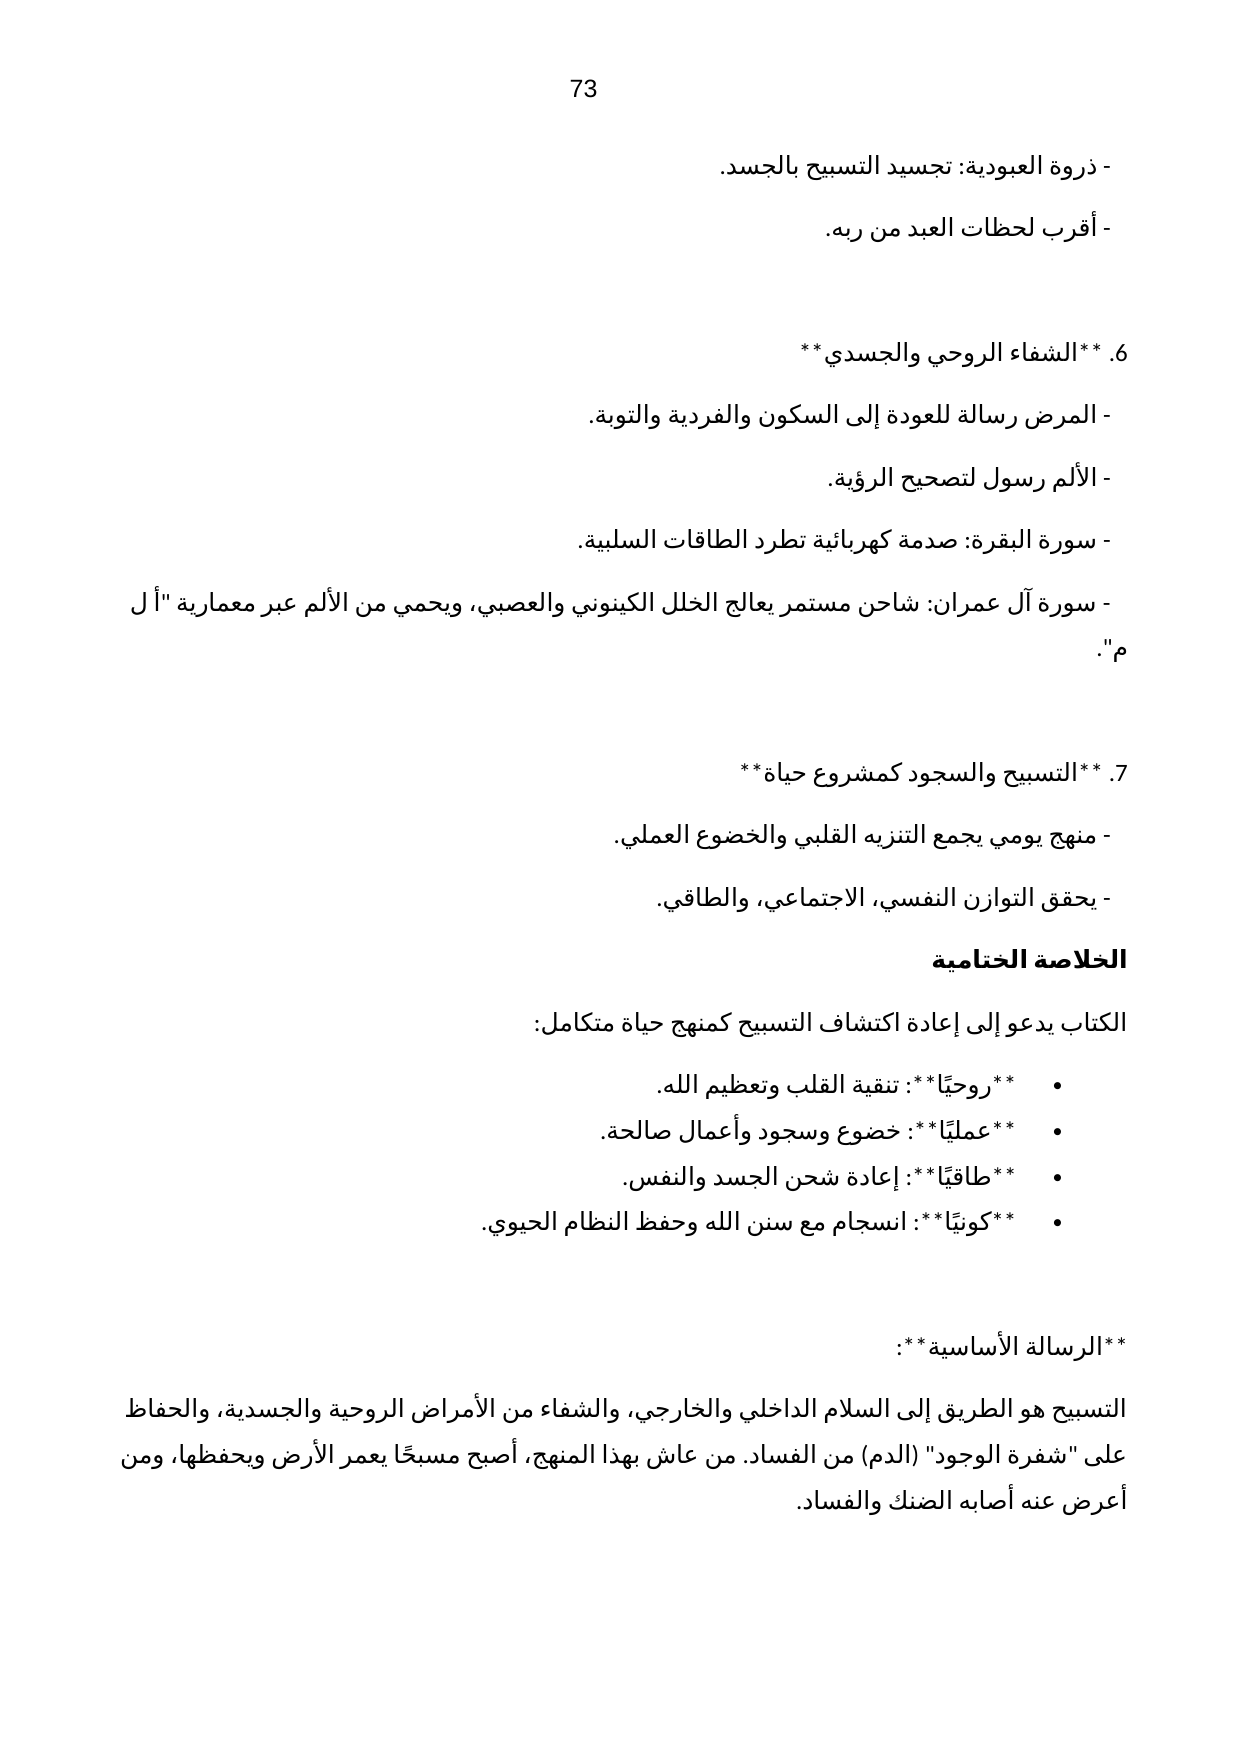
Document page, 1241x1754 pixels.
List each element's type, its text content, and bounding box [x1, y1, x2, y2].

text - سورة البقرة: صدمة كهربائية تطرد الطاقات السلبية. [112, 524, 1128, 555]
text - المرض رسالة للعودة إلى السكون والفردية والتوبة. [112, 399, 1128, 430]
text - ذروة العبودية: تجسيد التسبيح بالجسد. [112, 150, 1128, 181]
list **طاقيًا**: إعادة شحن الجسد والنفس. [112, 1161, 1054, 1191]
text 6. **الشفاء الروحي والجسدي** [112, 337, 1128, 368]
list **عمليًا**: خضوع وسجود وأعمال صالحة. [112, 1115, 1054, 1146]
text الكتاب يدعو إلى إعادة اكتشاف التسبيح كمنهج حياة متكامل: [112, 1007, 1128, 1037]
text - أقرب لحظات العبد من ربه. [112, 212, 1128, 243]
text - الألم رسول لتصحيح الرؤية. [112, 462, 1128, 492]
text - يحقق التوازن النفسي، الاجتماعي، والطاقي. [112, 882, 1128, 913]
text - سورة آل عمران: شاحن مستمر يعالج الخلل الكينوني والعصبي، ويحمي من الألم عبر معمارية "أ ل م". [112, 587, 1128, 663]
text 7. **التسبيح والسجود كمشروع حياة** [112, 757, 1128, 788]
text الخلاصة الختامية [112, 944, 1128, 975]
text **الرسالة الأساسية**: [112, 1331, 1128, 1362]
list **كونيًا**: انسجام مع سنن الله وحفظ النظام الحيوي. [112, 1206, 1054, 1237]
text - منهج يومي يجمع التنزيه القلبي والخضوع العملي. [112, 820, 1128, 850]
list **روحيًا**: تنقية القلب وتعظيم الله. [112, 1069, 1054, 1100]
text التسبيح هو الطريق إلى السلام الداخلي والخارجي، والشفاء من الأمراض الروحية والجسدية، والحفاظ على "شفرة الوجود" (الدم) من الفساد. من عاش بهذا المنهج، أصبح مسبحًا يعمر الأرض ويحفظها، ومن أعرض عنه أصابه الضنك والفساد. [112, 1394, 1128, 1516]
